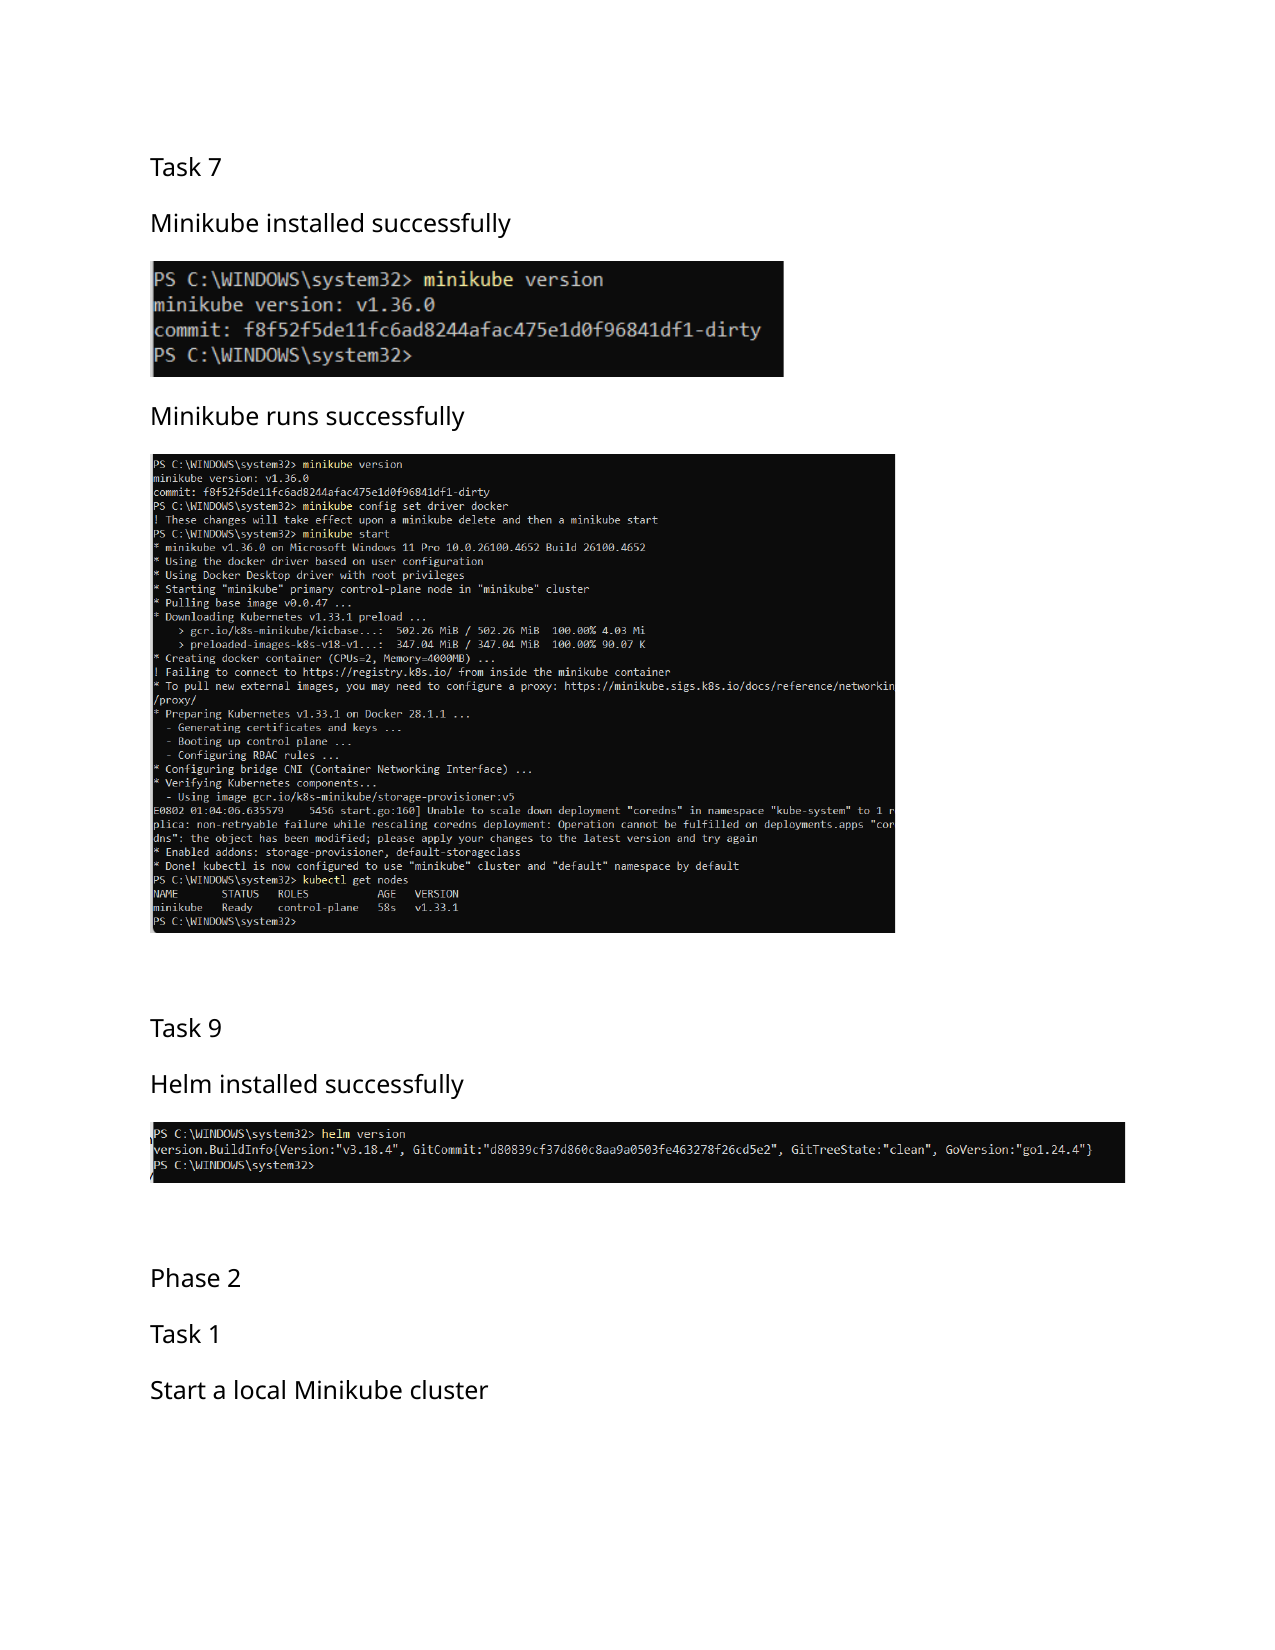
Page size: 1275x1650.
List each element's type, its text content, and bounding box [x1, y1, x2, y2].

text Minikube runs successfully [150, 398, 1125, 432]
text Task 7 [150, 150, 1125, 184]
text Phase 2 [150, 1261, 1125, 1295]
text Start a local Minikube cluster [150, 1372, 1125, 1406]
picture [150, 1122, 1125, 1183]
text Task 1 [150, 1316, 1125, 1351]
text Task 9 [150, 1011, 1125, 1045]
picture [150, 454, 896, 933]
text Minikube installed successfully [150, 206, 1125, 240]
picture [150, 261, 784, 377]
text Helm installed successfully [150, 1066, 1125, 1101]
